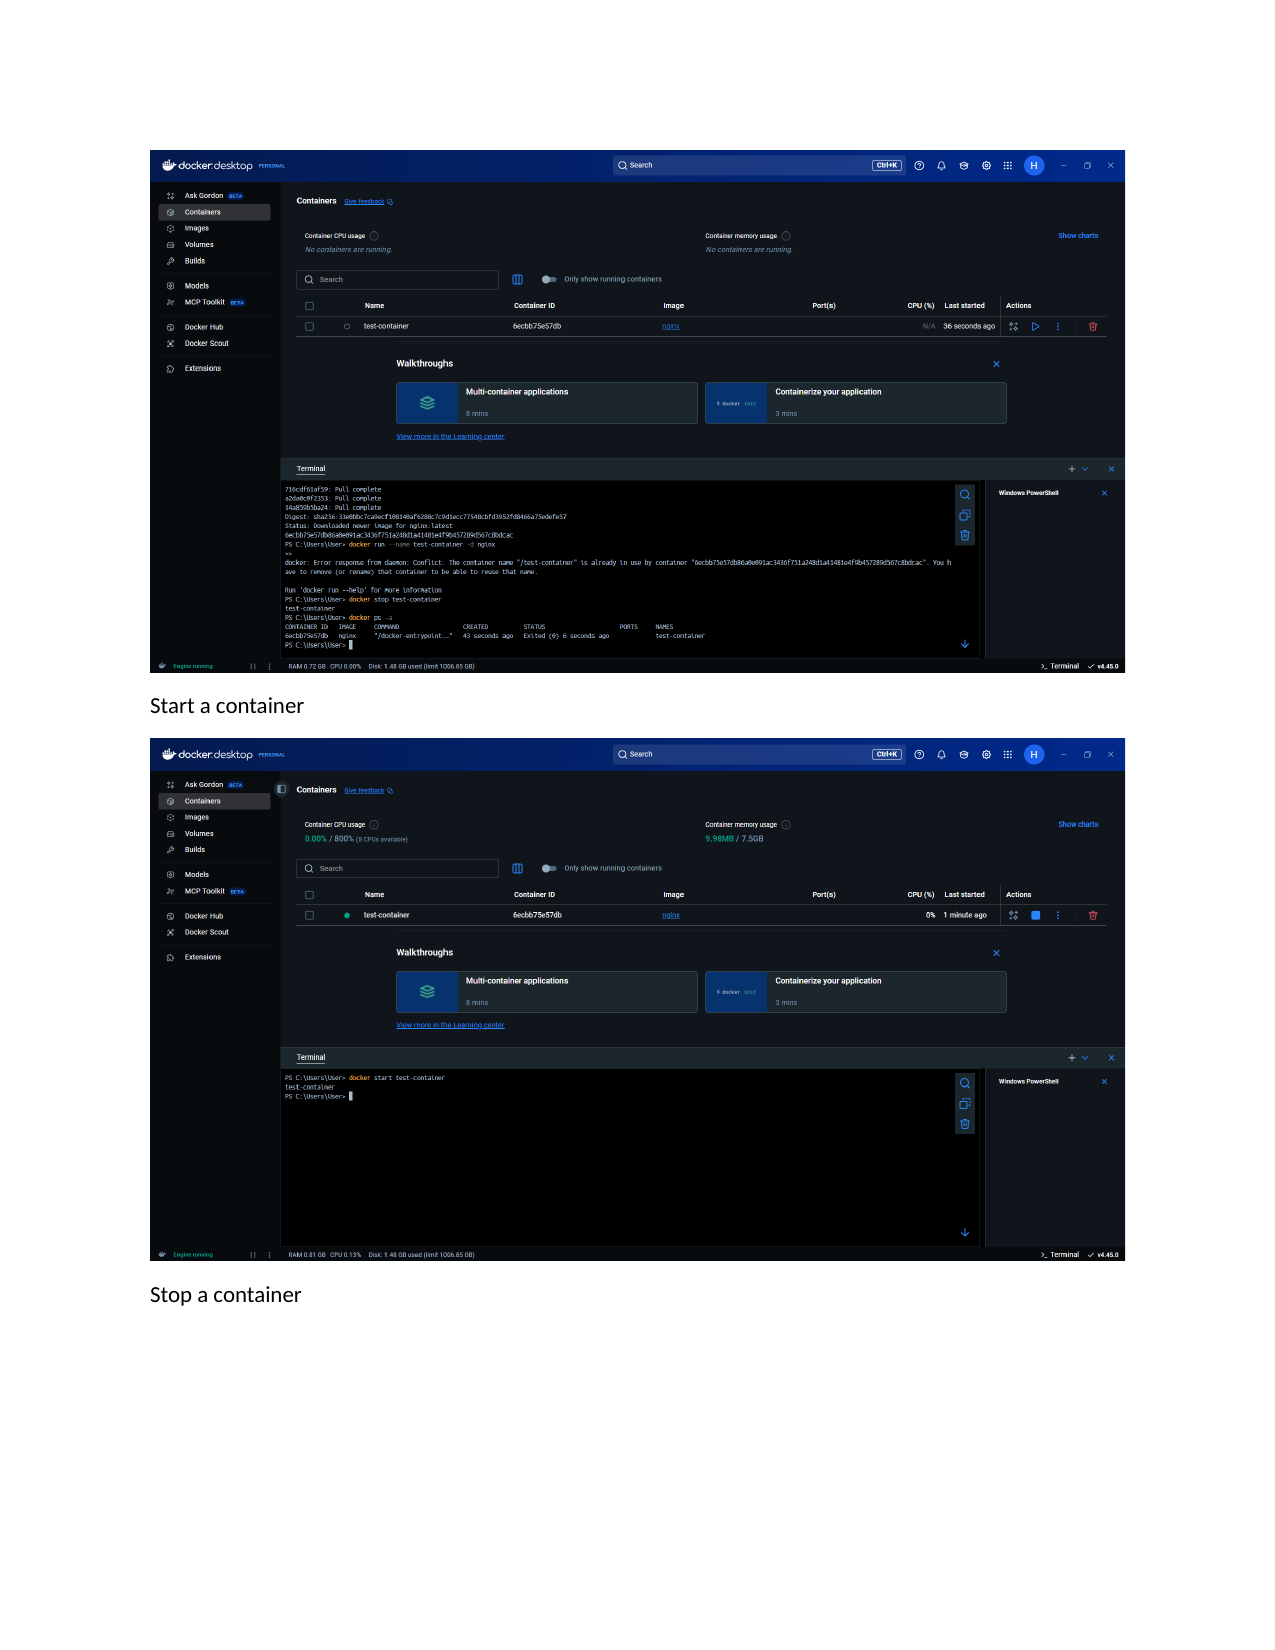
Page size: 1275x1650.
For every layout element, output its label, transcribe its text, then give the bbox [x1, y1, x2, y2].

text Stop a container [150, 1280, 1125, 1308]
text Start a container [150, 692, 1125, 720]
picture [150, 738, 1125, 1261]
picture [150, 150, 1125, 673]
